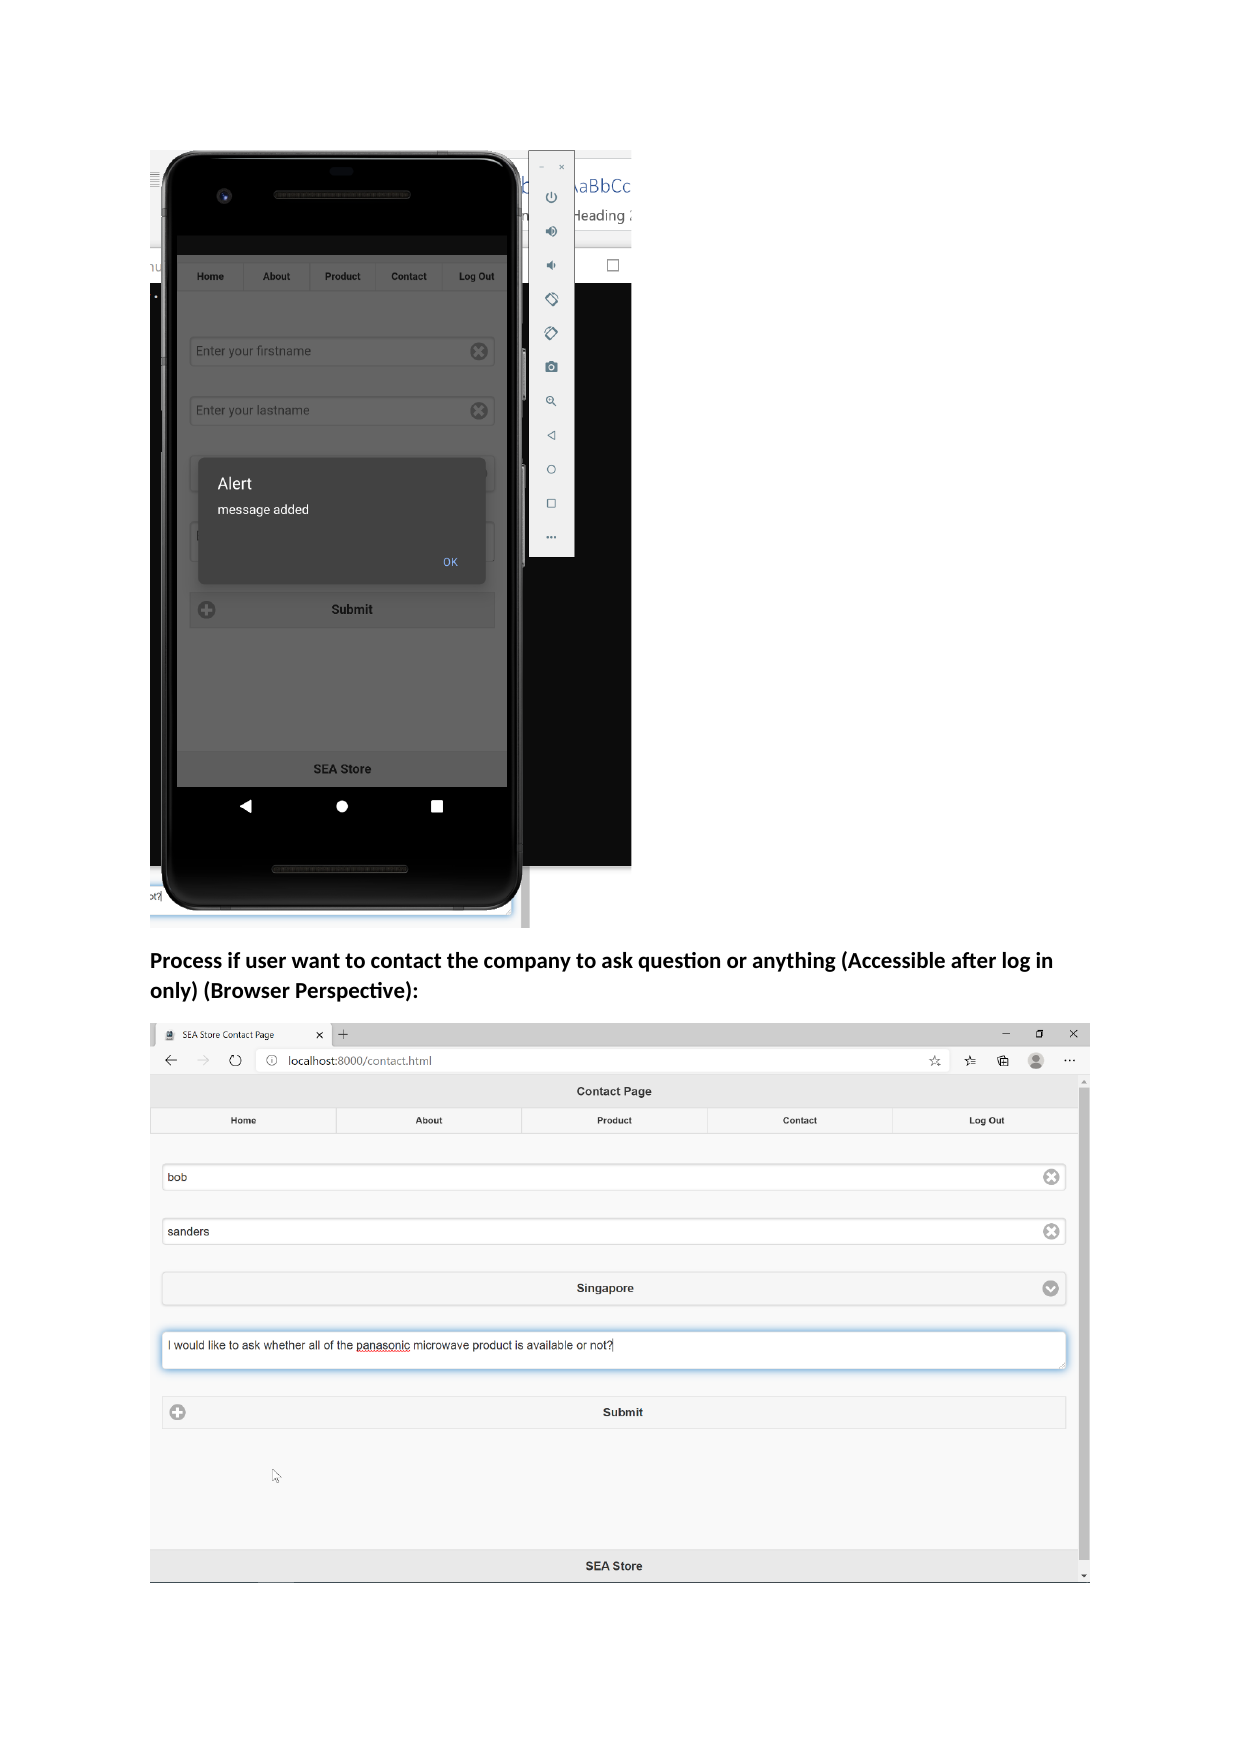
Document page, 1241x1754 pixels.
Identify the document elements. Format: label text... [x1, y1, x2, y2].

picture [150, 150, 632, 928]
text Process if user want to contact the company to ask question or anything (Accessible after log in only) (Browser Perspective): [150, 946, 1090, 1004]
picture [150, 1023, 1090, 1583]
